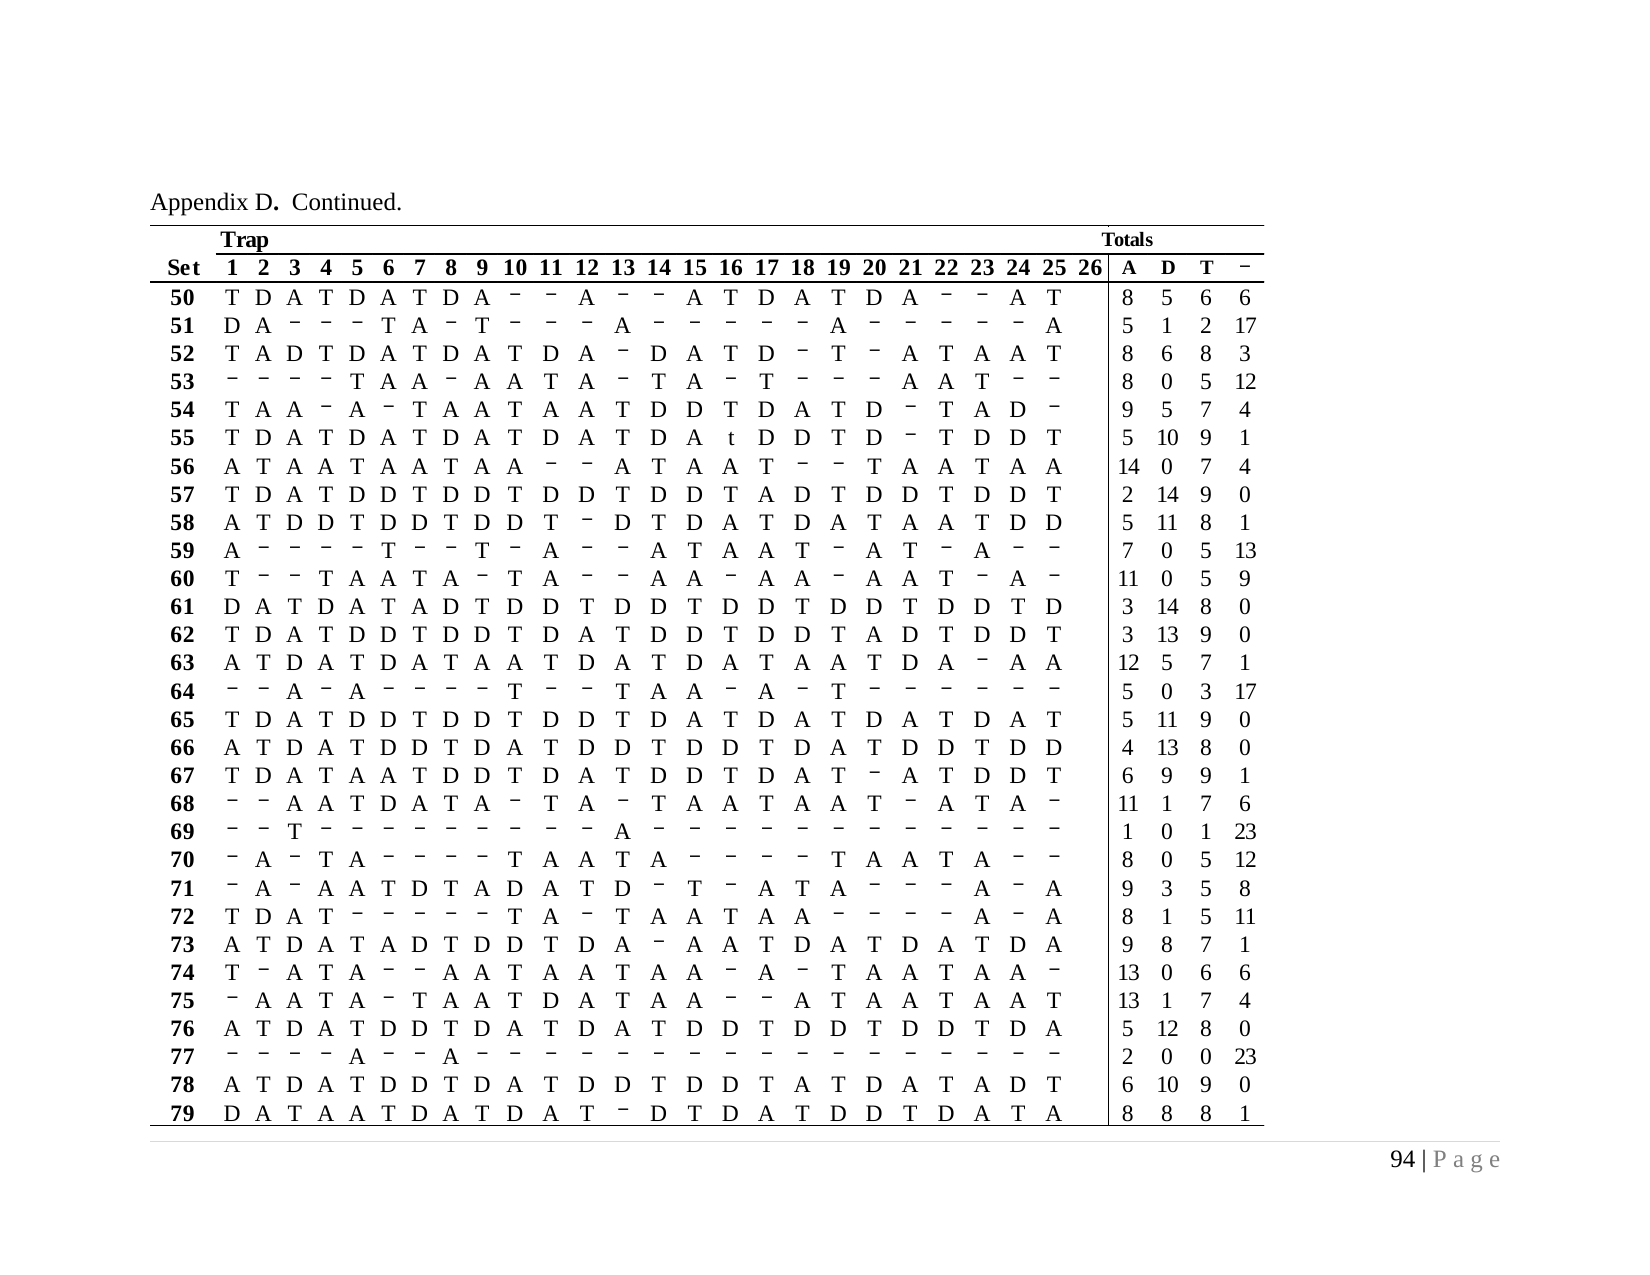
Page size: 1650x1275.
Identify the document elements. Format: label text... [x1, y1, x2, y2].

text Appendix D. Continued. [150, 187, 1500, 216]
